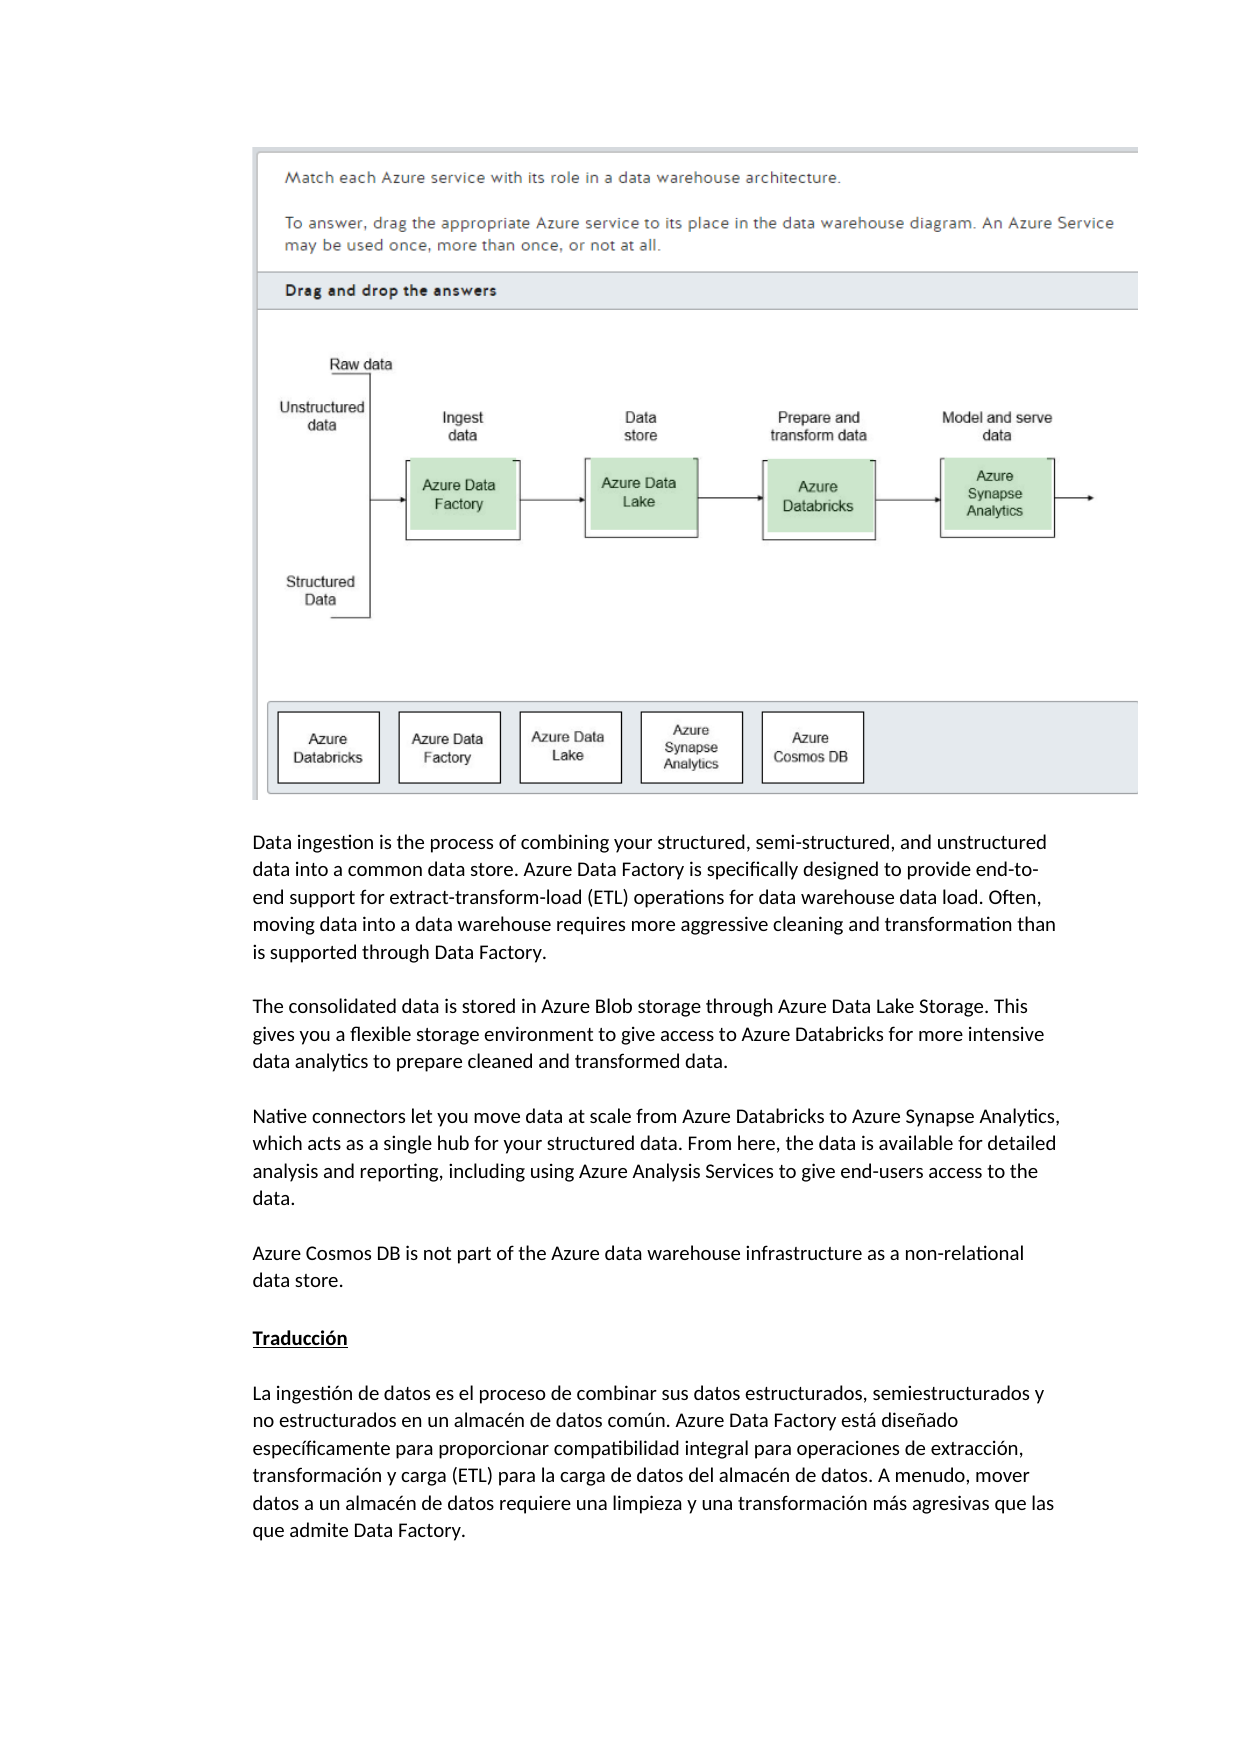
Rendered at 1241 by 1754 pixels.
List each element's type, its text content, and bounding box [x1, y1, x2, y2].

list Traducción [252, 1325, 1063, 1351]
picture [252, 147, 1138, 800]
list Data ingestion is the process of combining your structured, semi-structured, and unstructured data into a common data store. Azure Data Factory is specifically designed to provide end-to-end support for extract-transform-load (ETL) operations for data warehouse data load. Often, moving data into a data warehouse requires more aggressive cleaning and transformation than is supported through Data Factory. The consolidated data is stored in Azure Blob storage through Azure Data Lake Storage. This gives you a flexible storage environment to give access to Azure Databricks for more intensive data analytics to prepare cleaned and transformed data. Native connectors let you move data at scale from Azure Databricks to Azure Synapse Analytics, which acts as a single hub for your structured data. From here, the data is available for detailed analysis and reporting, including using Azure Analysis Services to give end-users access to the data. Azure Cosmos DB is not part of the Azure data warehouse infrastructure as a non-relational data store. [252, 829, 1063, 1323]
list La ingestión de datos es el proceso de combinar sus datos estructurados, semiestructurados y no estructurados en un almacén de datos común. Azure Data Factory está diseñado específicamente para proporcionar compatibilidad integral para operaciones de extracción, transformación y carga (ETL) para la carga de datos del almacén de datos. A menudo, mover datos a un almacén de datos requiere una limpieza y una transformación más agresivas que las que admite Data Factory. [252, 1380, 1063, 1543]
